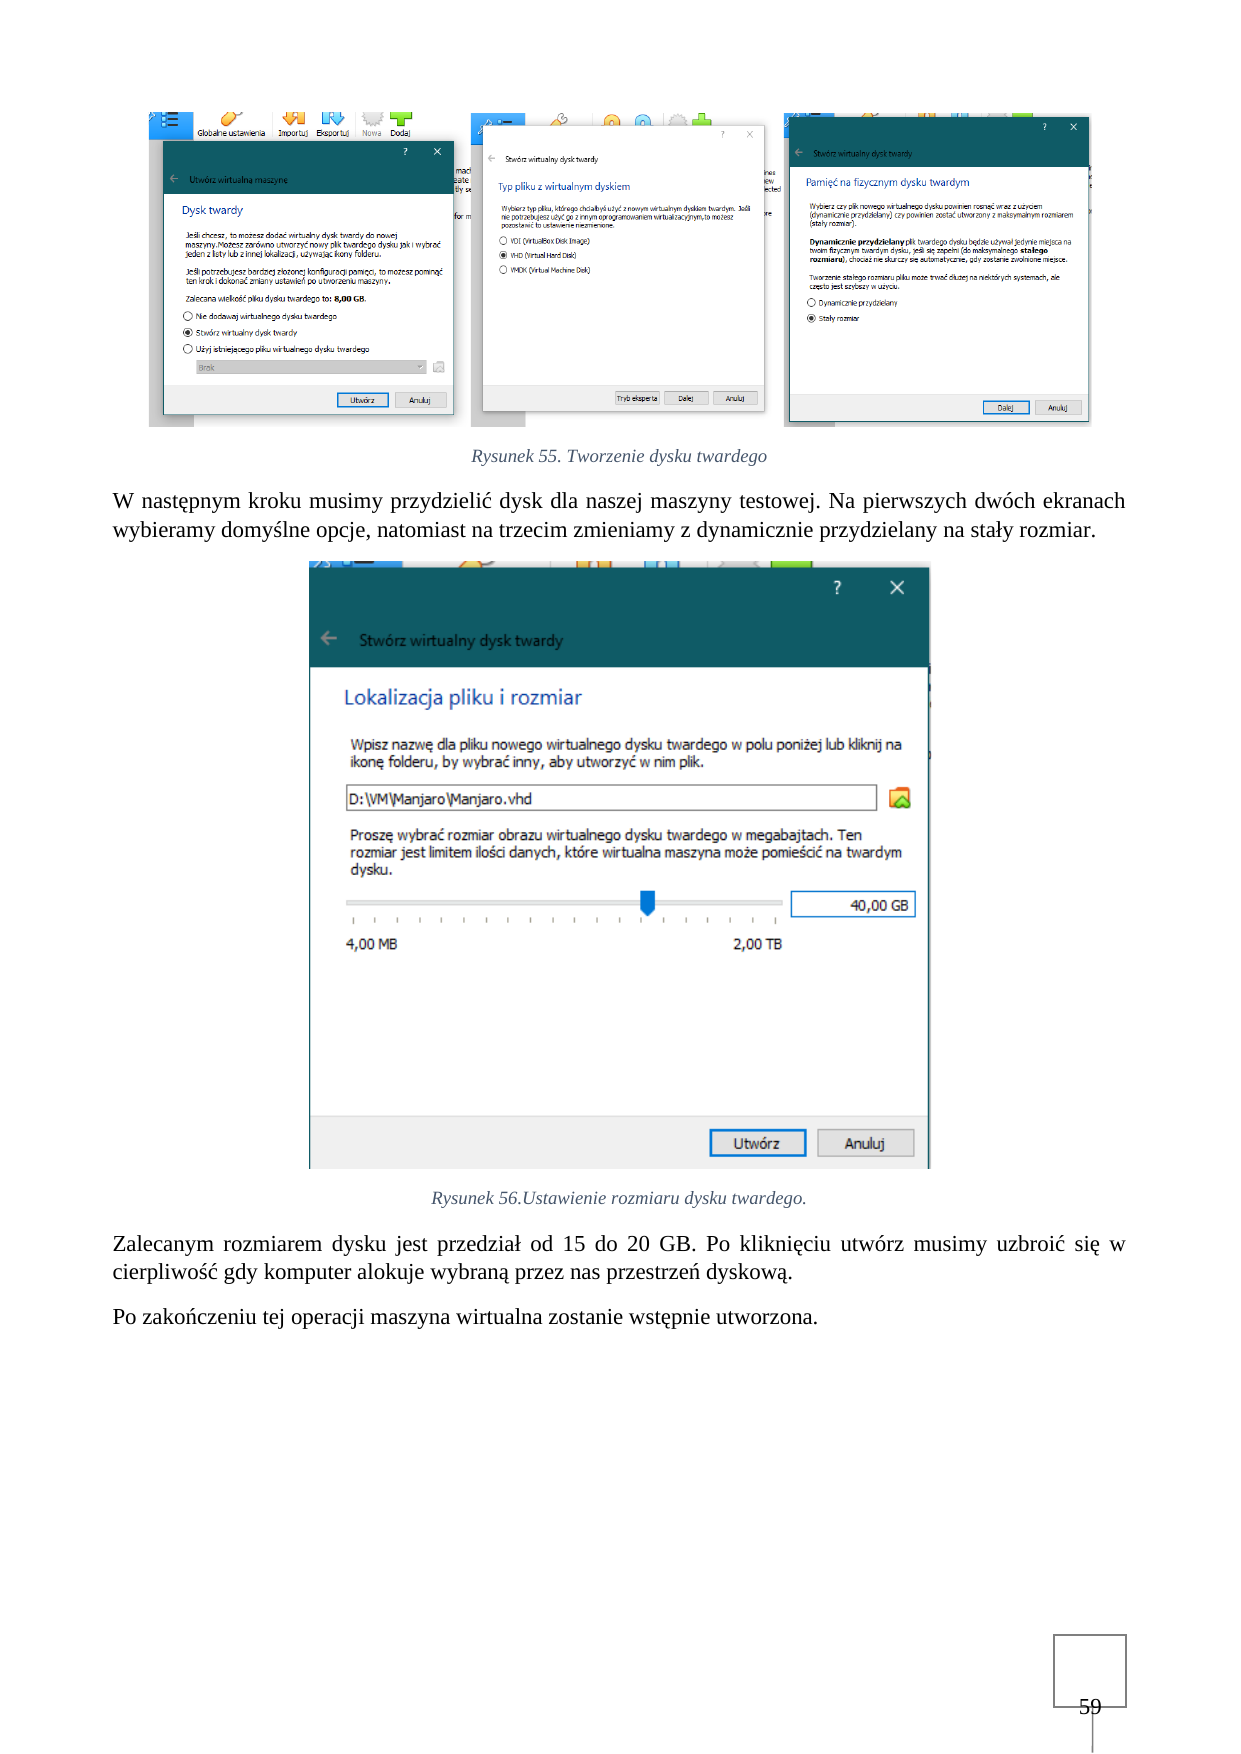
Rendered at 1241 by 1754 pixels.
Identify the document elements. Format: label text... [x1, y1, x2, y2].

picture [148, 112, 1092, 427]
text W następnym kroku musimy przydzielić dysk dla naszej maszyny testowej. Na pierwszych dwóch ekranach wybieramy domyślne opcje, natomiast na trzecim zmieniamy z dynamicznie przydzielany na stały rozmiar. [112, 488, 1128, 542]
picture [309, 561, 932, 1169]
text Po zakończeniu tej operacji maszyna wirtualna zostanie wstępnie utworzona. [112, 1303, 1128, 1329]
text Rysunek 56.Ustawienie rozmiaru dysku twardego. [112, 1187, 1128, 1209]
text Rysunek 55. Tworzenie dysku twardego [112, 445, 1128, 467]
text Zalecanym rozmiarem dysku jest przedział od 15 do 20 GB. Po kliknięciu utwórz musimy uzbroić się w cierpliwość gdy komputer alokuje wybraną przez nas przestrzeń dyskową. [112, 1229, 1128, 1284]
